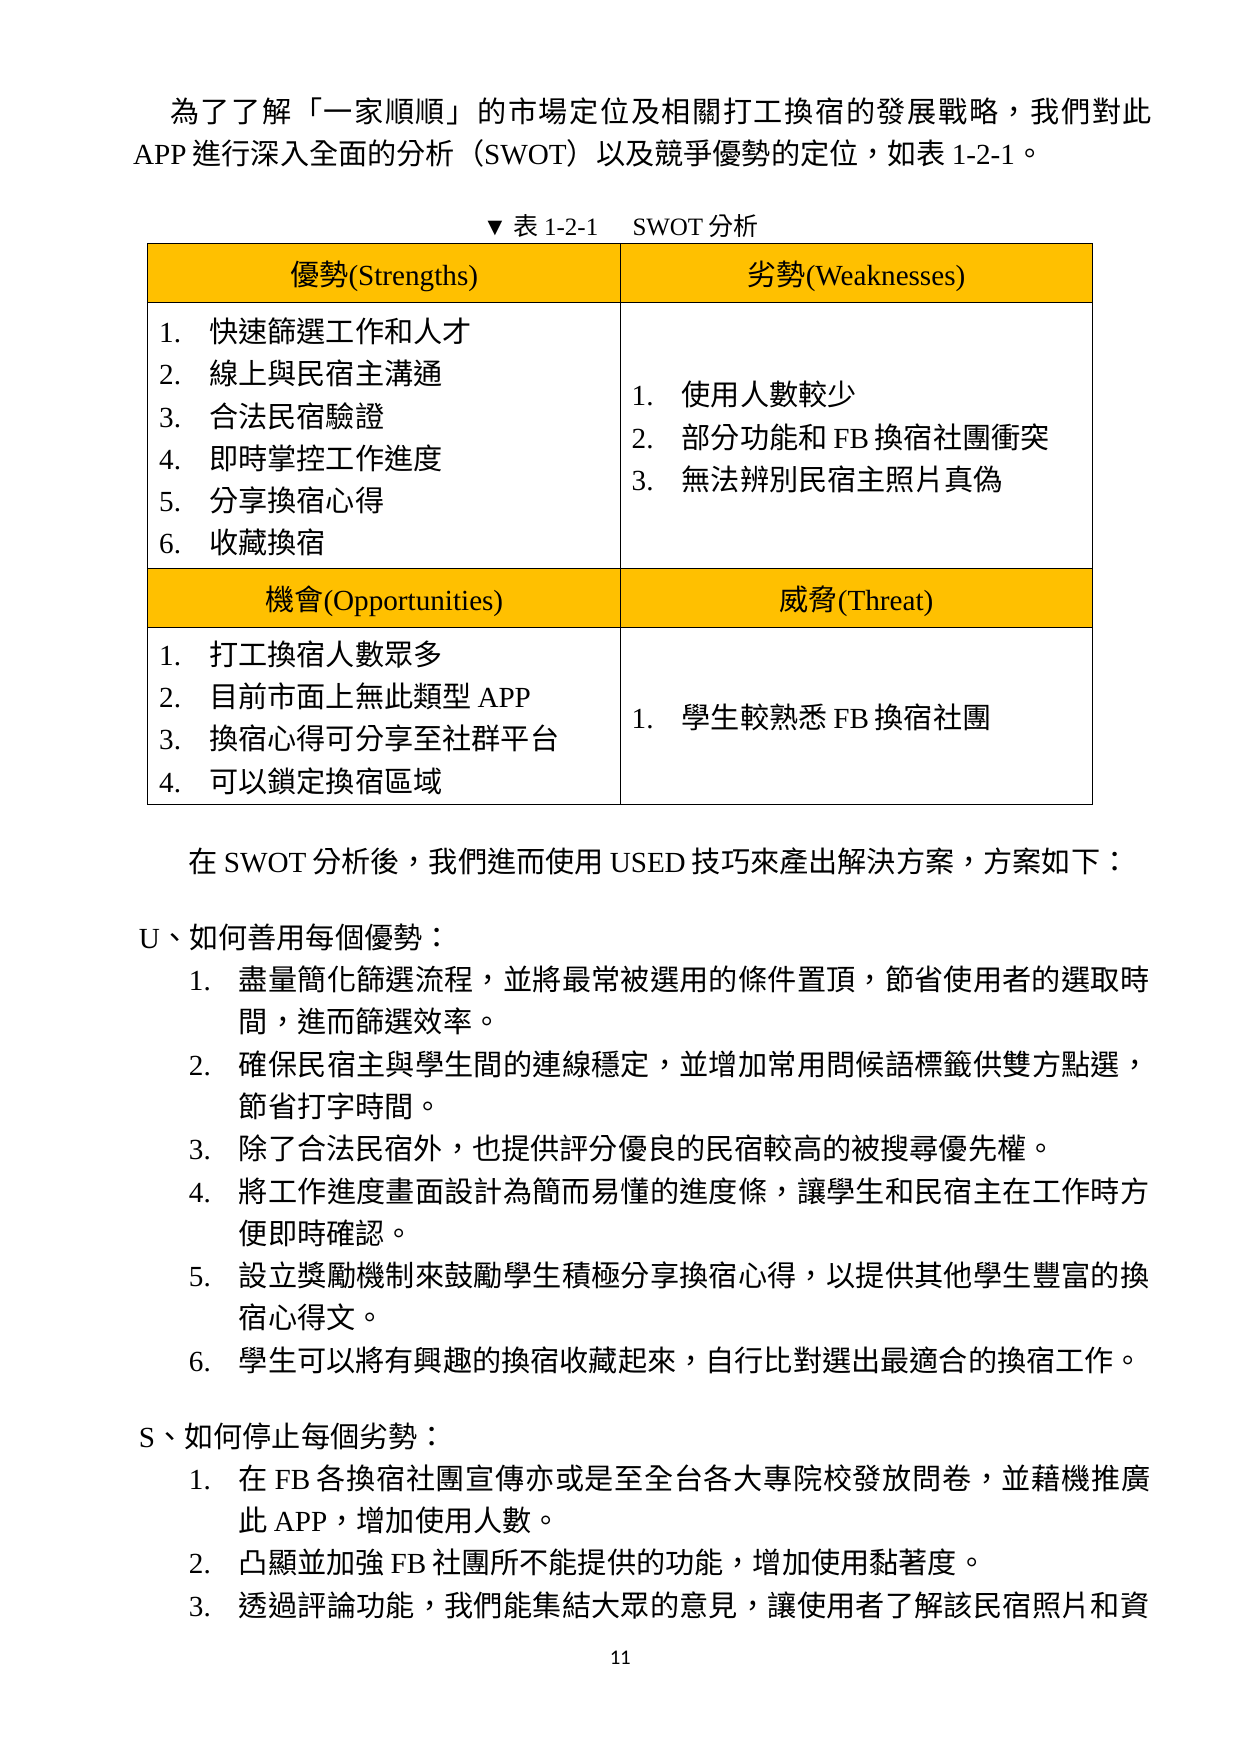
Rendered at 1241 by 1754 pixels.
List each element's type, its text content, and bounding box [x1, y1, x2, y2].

table_cell 機會(Opportunities) [148, 569, 620, 627]
list 在FB各換宿社團宣傳亦或是至全台各大專院校發放問卷，並藉機推廣此APP，增加使用人數。 [189, 1456, 1152, 1540]
list 除了合法民宿外，也提供評分優良的民宿較高的被搜尋優先權。 [189, 1126, 1152, 1168]
text 為了了解「一家順順」的市場定位及相關打工換宿的發展戰略，我們對此APP進行深入全面的分析（SWOT）以及競爭優勢的定位，如表1-2-1。 [133, 89, 1152, 173]
text U、如何善用每個優勢： [139, 914, 1152, 957]
text S、如何停止每個劣勢： [139, 1413, 1152, 1456]
table_cell 打工換宿人數眾多 目前市面上無此類型APP 換宿心得可分享至社群平台 可以鎖定換宿區域 [148, 628, 620, 804]
list 盡量簡化篩選流程，並將最常被選用的條件置頂，節省使用者的選取時間，進而篩選效率。 [189, 957, 1152, 1041]
table_header 劣勢(Weaknesses) [621, 244, 1092, 302]
table_cell 快速篩選工作和人才 線上與民宿主溝通 合法民宿驗證 即時掌控工作進度 分享換宿心得 收藏換宿 [148, 303, 620, 568]
list 設立獎勵機制來鼓勵學生積極分享換宿心得，以提供其他學生豐富的換宿心得文。 [189, 1253, 1152, 1337]
table_cell 學生較熟悉FB換宿社團 [621, 628, 1092, 804]
table_header 優勢(Strengths) [148, 244, 620, 302]
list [189, 1582, 1152, 1625]
list 將工作進度畫面設計為簡而易懂的進度條，讓學生和民宿主在工作時方便即時確認。 [189, 1168, 1152, 1253]
list 確保民宿主與學生間的連線穩定，並增加常用問候語標籤供雙方點選，節省打字時間。 [189, 1041, 1152, 1126]
text 在SWOT分析後，我們進而使用USED技巧來產出解決方案，方案如下： [139, 839, 1152, 881]
table_cell 威脅(Threat) [621, 569, 1092, 627]
list 學生可以將有興趣的換宿收藏起來，自行比對選出最適合的換宿工作。 [189, 1337, 1152, 1380]
text ▼ 表 1-2-1 SWOT分析 [89, 207, 1152, 243]
list 凸顯並加強FB社團所不能提供的功能，增加使用黏著度。 [189, 1540, 1152, 1582]
table_cell 使用人數較少 部分功能和FB換宿社團衝突 無法辨別民宿主照片真偽 [621, 303, 1092, 568]
